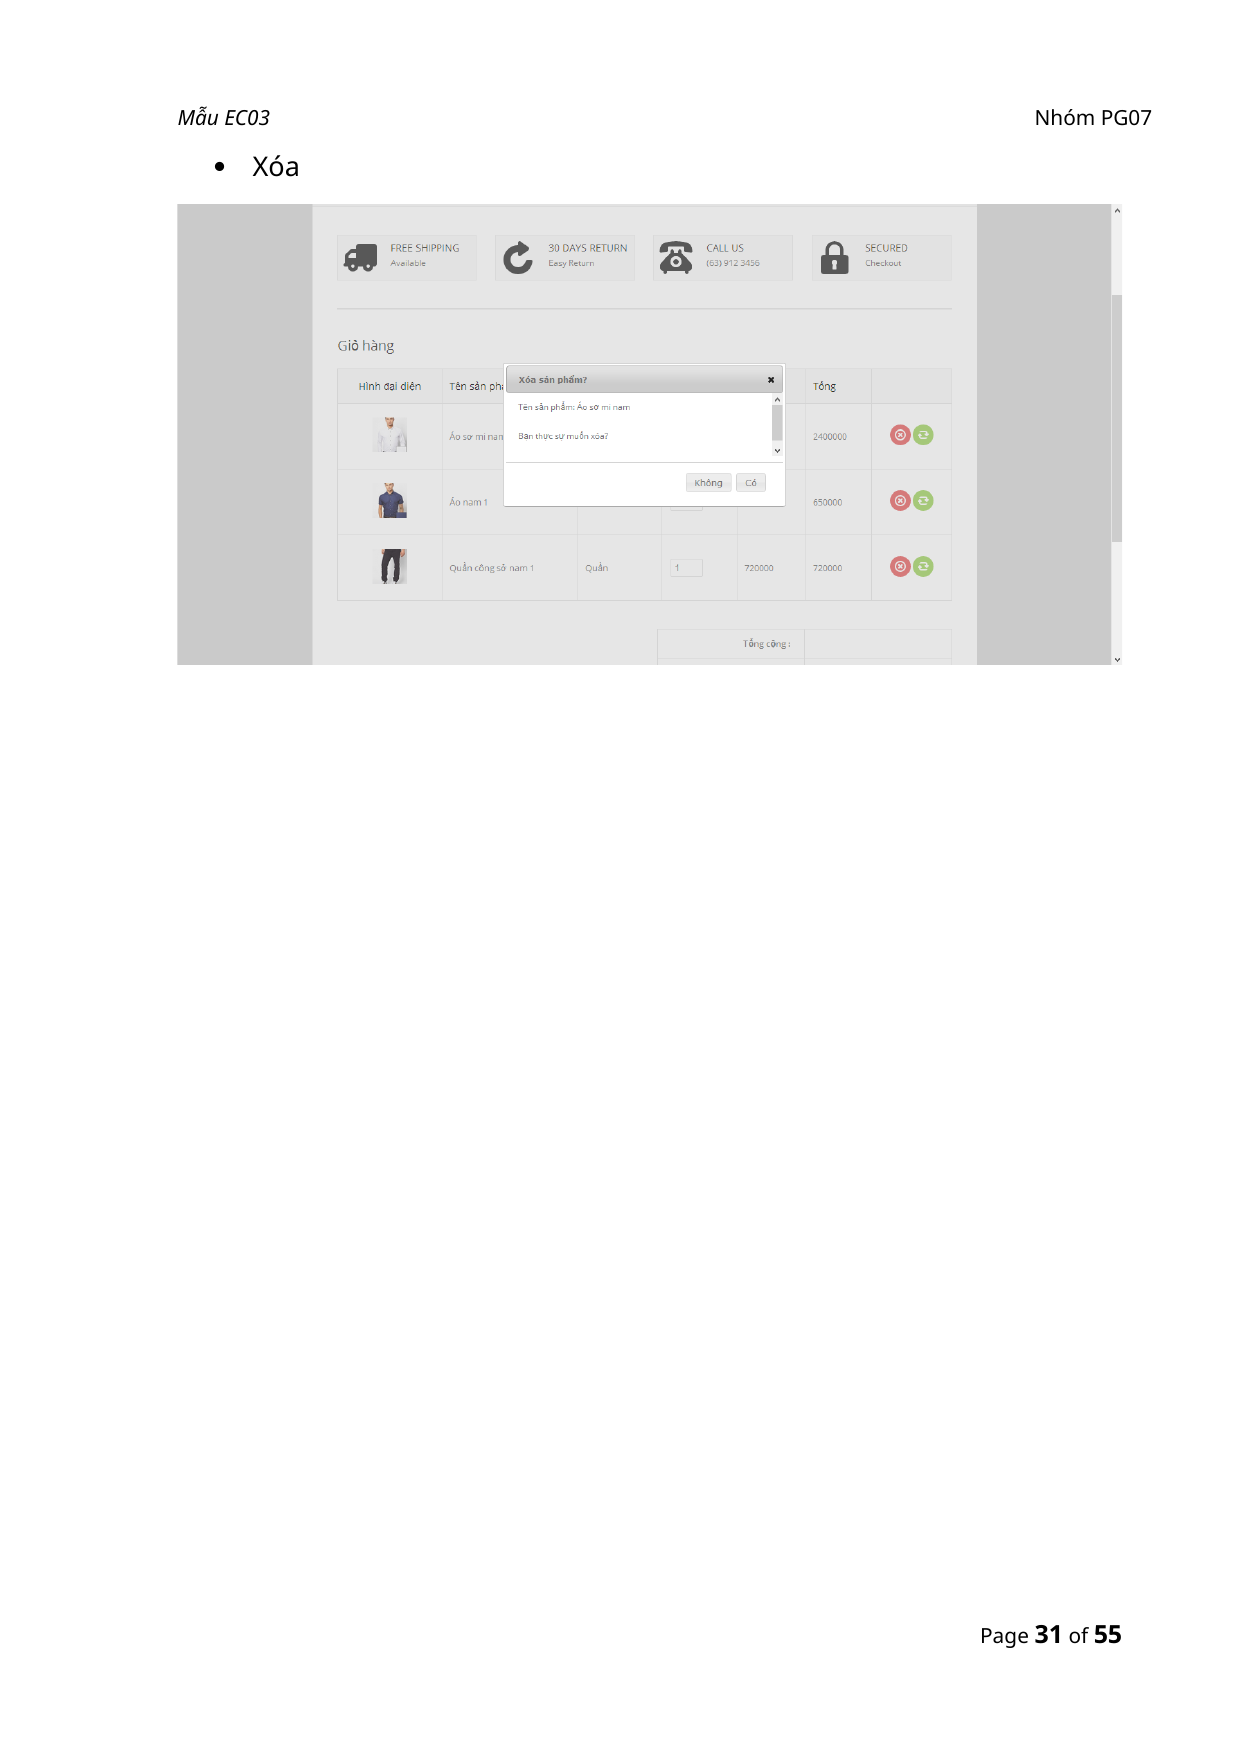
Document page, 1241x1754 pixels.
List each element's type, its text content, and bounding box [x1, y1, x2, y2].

picture [177, 204, 1123, 665]
list Xóa [215, 148, 1122, 184]
